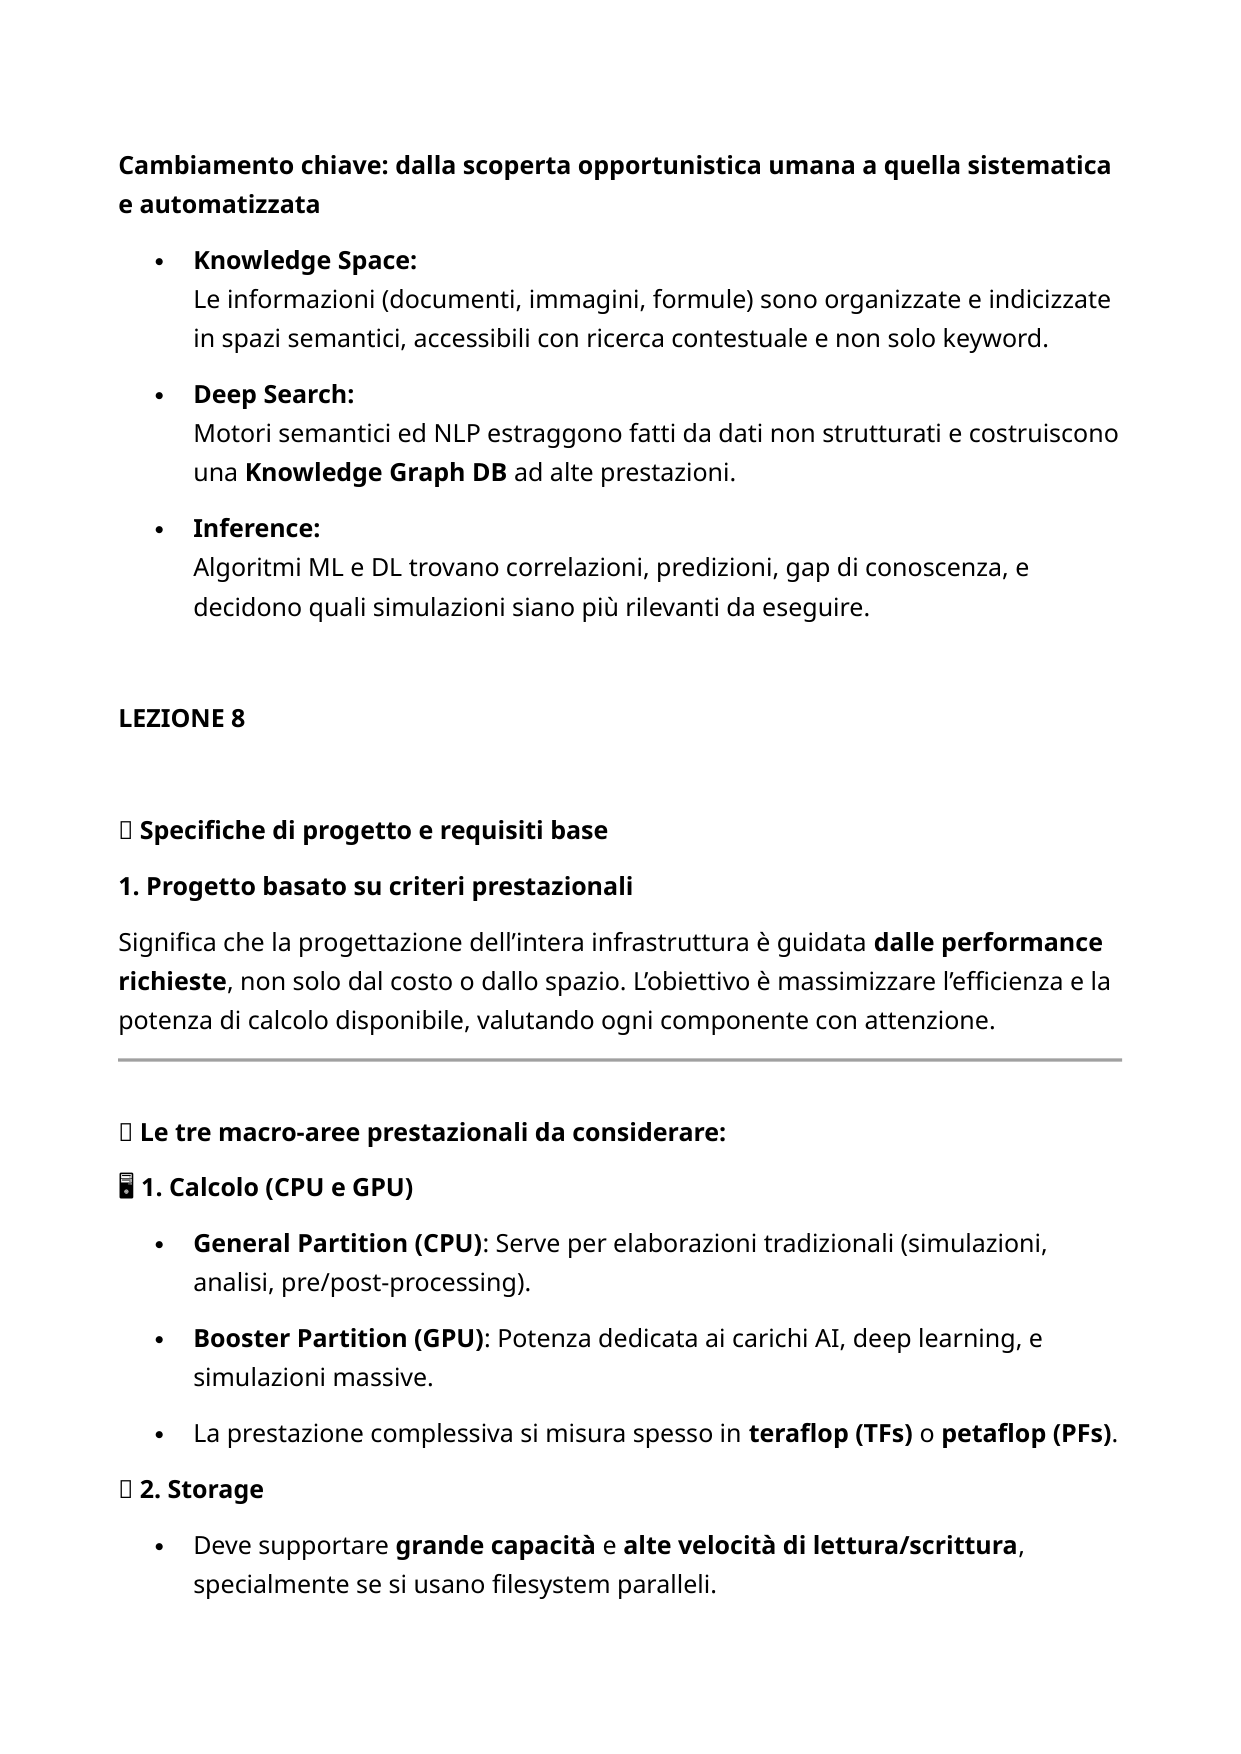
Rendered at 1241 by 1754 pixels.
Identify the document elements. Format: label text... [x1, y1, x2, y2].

text 💽 2. Storage [118, 1472, 1122, 1506]
text Significa che la progettazione dell’intera infrastruttura è guidata dalle performance richieste, non solo dal costo o dallo spazio. L’obiettivo è massimizzare l’efficienza e la potenza di calcolo disponibile, valutando ogni componente con attenzione. [118, 924, 1122, 1037]
list Booster Partition (GPU): Potenza dedicata ai carichi AI, deep learning, e simulazioni massive. [156, 1321, 1122, 1394]
text 🧠 Le tre macro-aree prestazionali da considerare: [118, 1114, 1122, 1148]
text Cambiamento chiave: dalla scoperta opportunistica umana a quella sistematica e automatizzata [118, 148, 1122, 221]
text LEZIONE 8 [118, 701, 1122, 735]
list Deve supportare grande capacità e alte velocità di lettura/scrittura, specialmente se si usano filesystem paralleli. [156, 1528, 1122, 1601]
list General Partition (CPU): Serve per elaborazioni tradizionali (simulazioni, analisi, pre/post-processing). [156, 1226, 1122, 1299]
text 1. Progetto basato su criteri prestazionali [118, 868, 1122, 902]
list Deep Search: Motori semantici ed NLP estraggono fatti da dati non strutturati e costruiscono una Knowledge Graph DB ad alte prestazioni. [156, 377, 1122, 489]
list Knowledge Space: Le informazioni (documenti, immagini, formule) sono organizzate e indicizzate in spazi semantici, accessibili con ricerca contestuale e non solo keyword. [156, 243, 1122, 355]
list La prestazione complessiva si misura spesso in teraflop (TFs) o petaflop (PFs). [156, 1416, 1122, 1450]
text 🔧 Specifiche di progetto e requisiti base [118, 813, 1122, 847]
list Inference: Algoritmi ML e DL trovano correlazioni, predizioni, gap di conoscenza, e decidono quali simulazioni siano più rilevanti da eseguire. [156, 511, 1122, 623]
text 🖥️ 1. Calcolo (CPU e GPU) [118, 1170, 1122, 1204]
